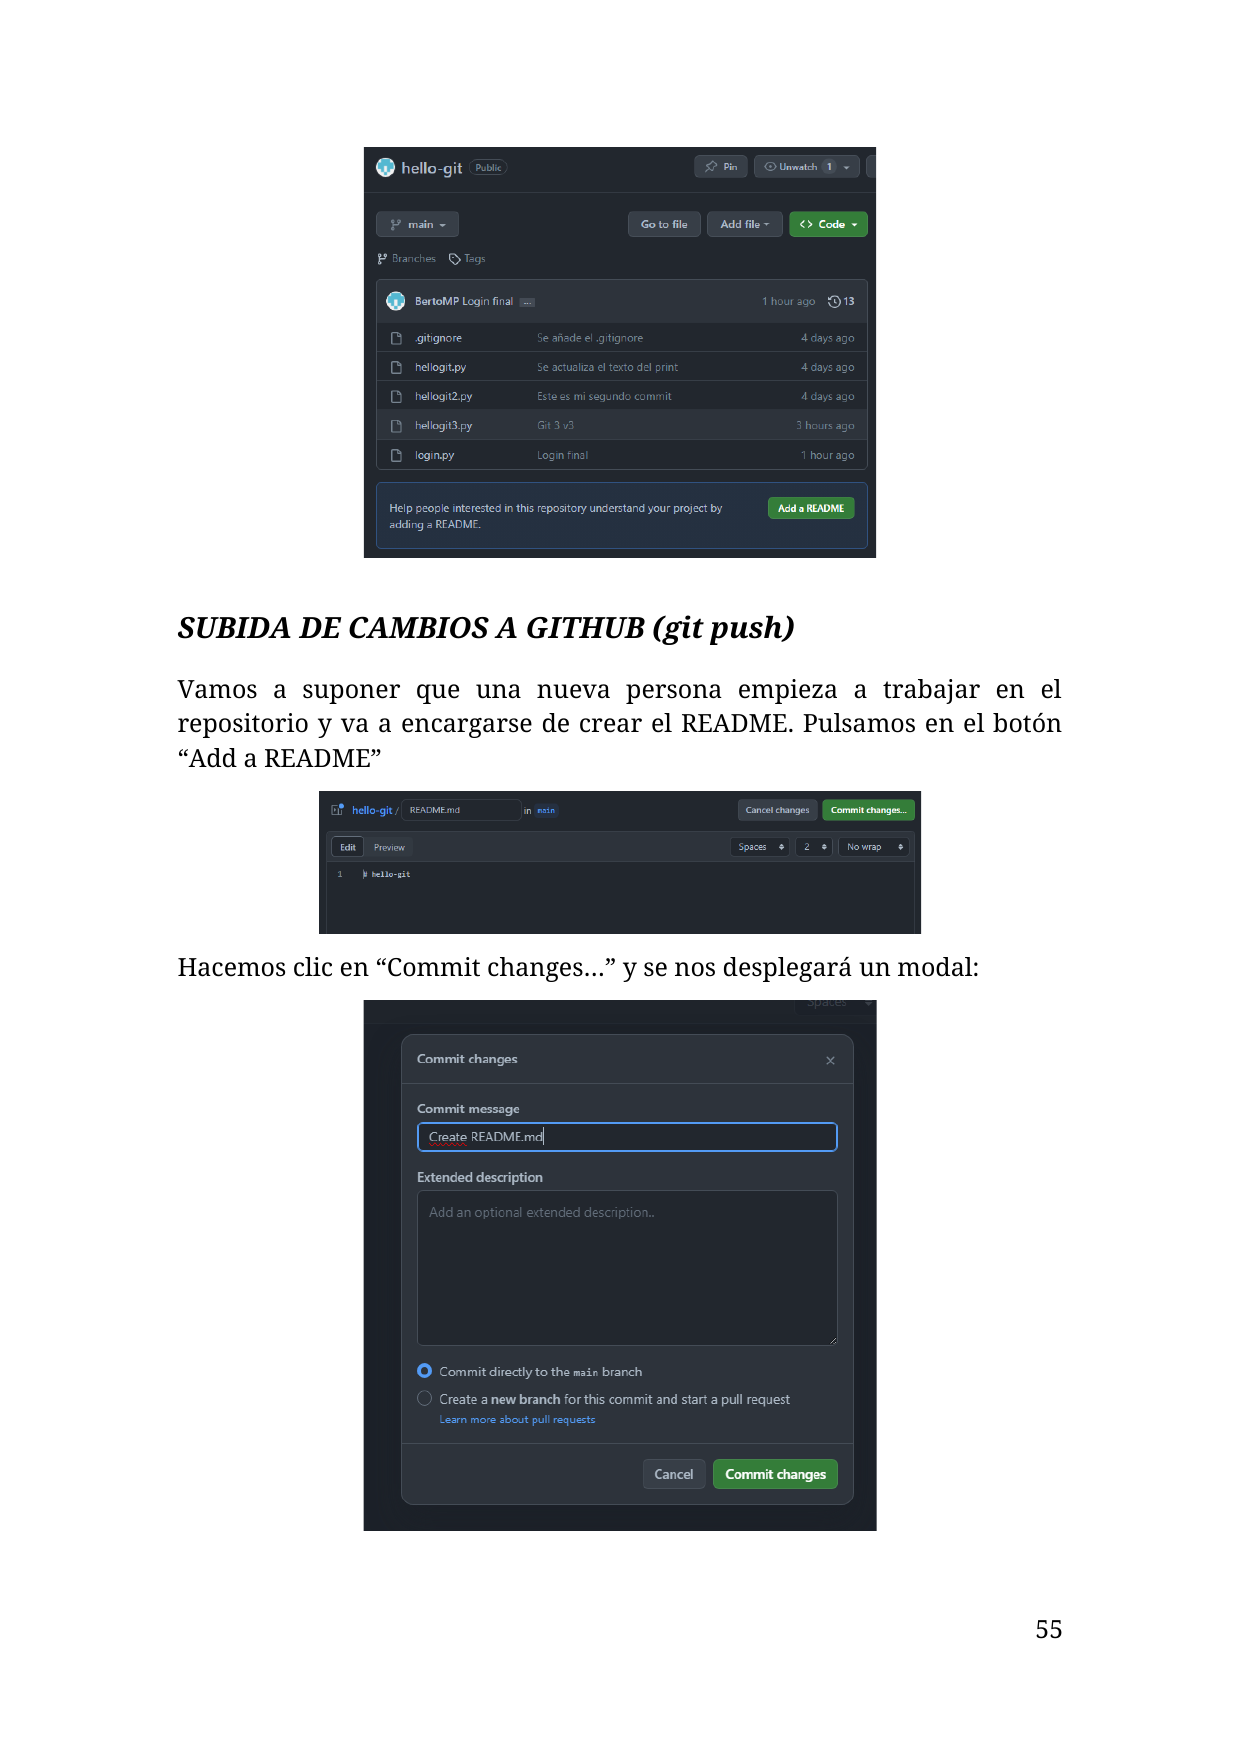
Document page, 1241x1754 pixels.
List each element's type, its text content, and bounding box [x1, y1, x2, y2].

picture [363, 147, 877, 558]
subtitle SUBIDA DE CAMBIOS A GITHUB (git push) [177, 607, 1063, 647]
text Vamos a suponer que una nueva persona empieza a trabajar en el repositorio y va a encargarse de crear el README. Pulsamos en el botón “Add a README” [177, 672, 1063, 774]
picture [319, 791, 922, 934]
text Hacemos clic en “Commit changes…” y se nos desplegará un modal: [177, 950, 1063, 984]
picture [363, 1000, 877, 1531]
